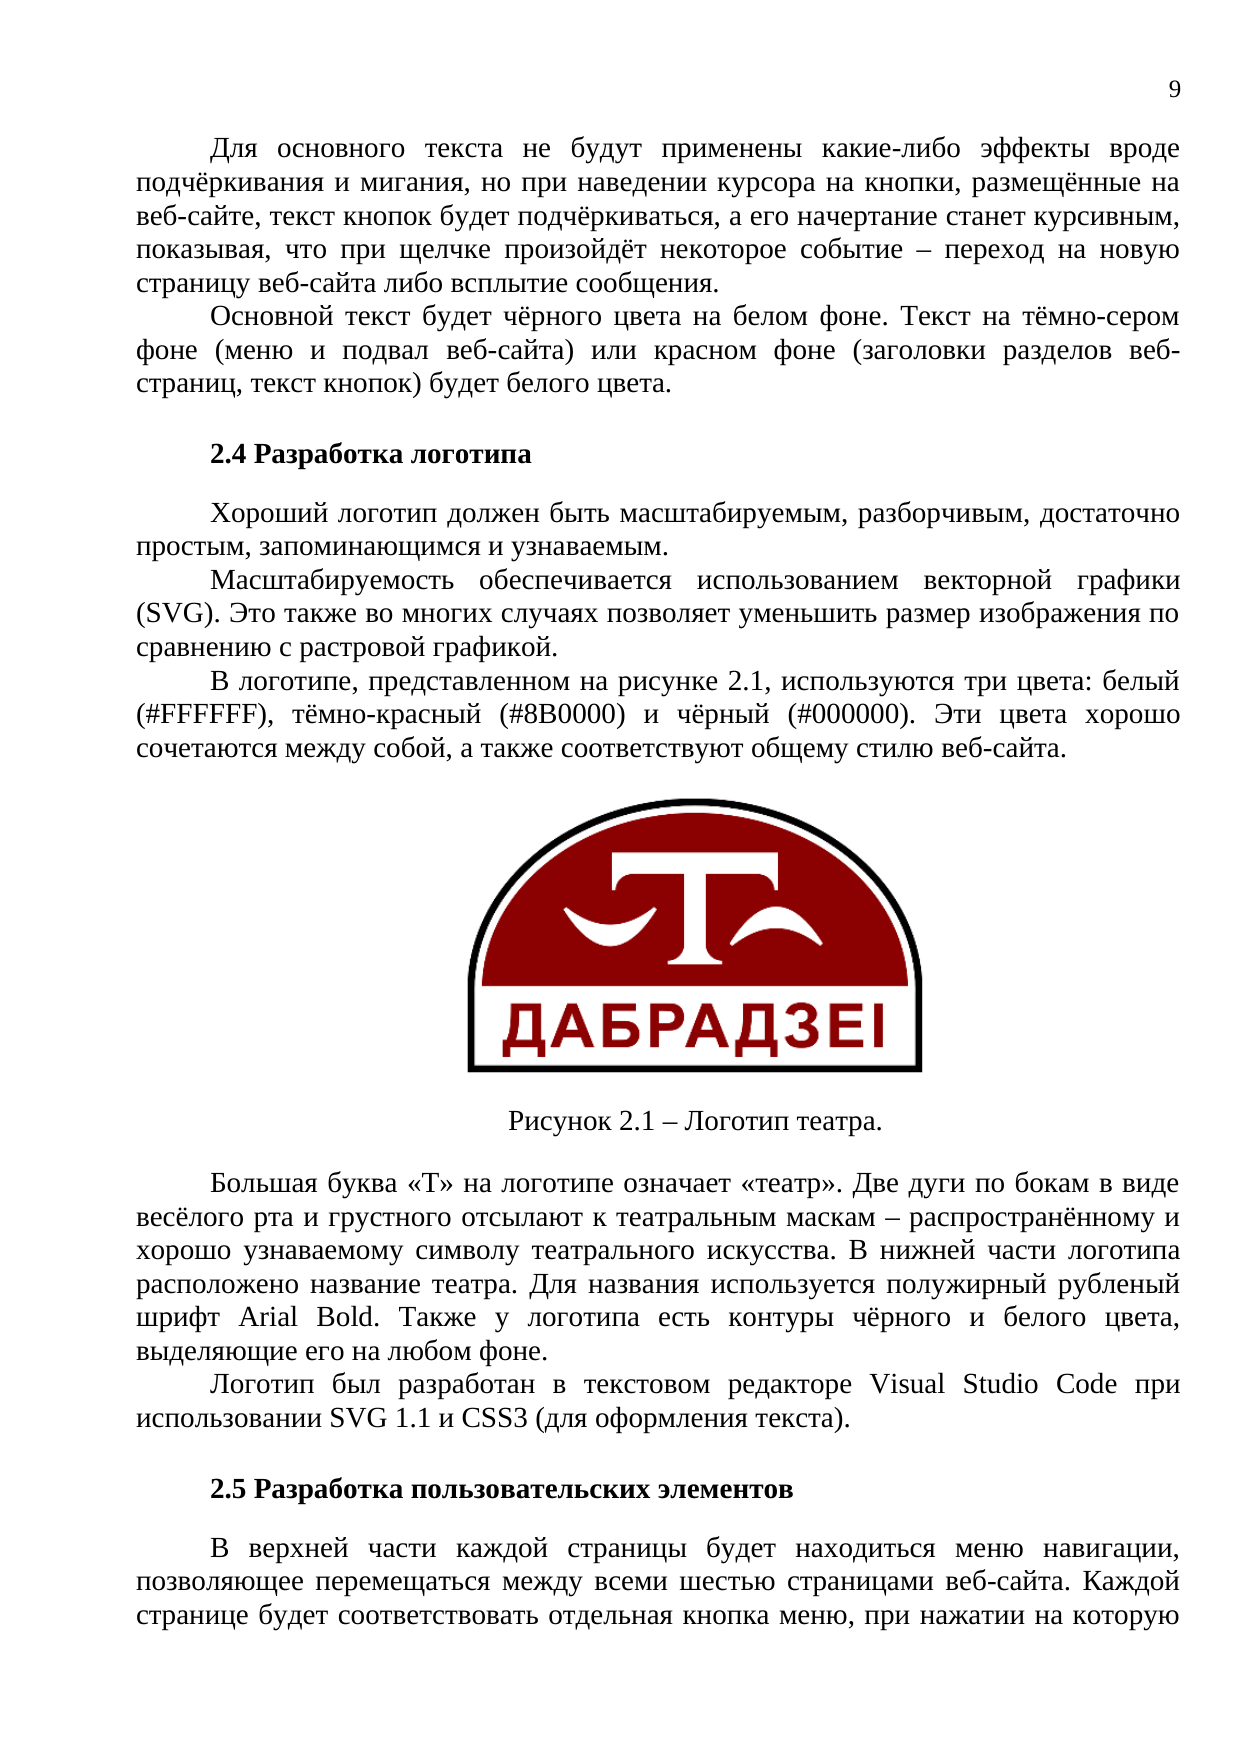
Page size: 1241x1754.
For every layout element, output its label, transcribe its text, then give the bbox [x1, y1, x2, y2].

text Рисунок 2.1 – Логотип театра. [136, 1103, 1181, 1136]
text Большая буква «Т» на логотипе означает «театр». Две дуги по бокам в виде весёлого рта и грустного отсылают к театральным маскам – распространённому и хорошо узнаваемому символу театрального искусства. В нижней части логотипа расположено название театра. Для названия используется полужирный рубленый шрифт Arial Bold. Также у логотипа есть контуры чёрного и белого цвета, выделяющие его на любом фоне. [136, 1165, 1181, 1367]
text Логотип был разработан в текстовом редакторе Visual Studio Code при использовании SVG 1.1 и CSS3 (для оформления текста). [136, 1367, 1181, 1434]
picture [463, 792, 928, 1078]
text Для основного текста не будут применены какие-либо эффекты вроде подчёркивания и мигания, но при наведении курсора на кнопки, размещённые на веб-сайте, текст кнопок будет подчёркиваться, а его начертание станет курсивным, показывая, что при щелчке произойдёт некоторое событие – переход на новую страницу веб-сайта либо всплытие сообщения. [136, 131, 1181, 298]
text Хороший логотип должен быть масштабируемым, разборчивым, достаточно простым, запоминающимся и узнаваемым. [136, 495, 1181, 562]
text В логотипе, представленном на рисунке 2.1, используются три цвета: белый (#FFFFFF), тёмно-красный (#8B0000) и чёрный (#000000). Эти цвета хорошо сочетаются между собой, а также соответствуют общему стилю веб-сайта. [136, 663, 1181, 763]
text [136, 1530, 1181, 1630]
text 2.4 Разработка логотипа [210, 436, 1181, 470]
text 2.5 Разработка пользовательских элементов [210, 1471, 1181, 1505]
text Масштабируемость обеспечивается использованием векторной графики (SVG). Это также во многих случаях позволяет уменьшить размер изображения по сравнению с растровой графикой. [136, 562, 1181, 663]
text Основной текст будет чёрного цвета на белом фоне. Текст на тёмно-сером фоне (меню и подвал веб-сайта) или красном фоне (заголовки разделов веб-страниц, текст кнопок) будет белого цвета. [136, 298, 1181, 399]
